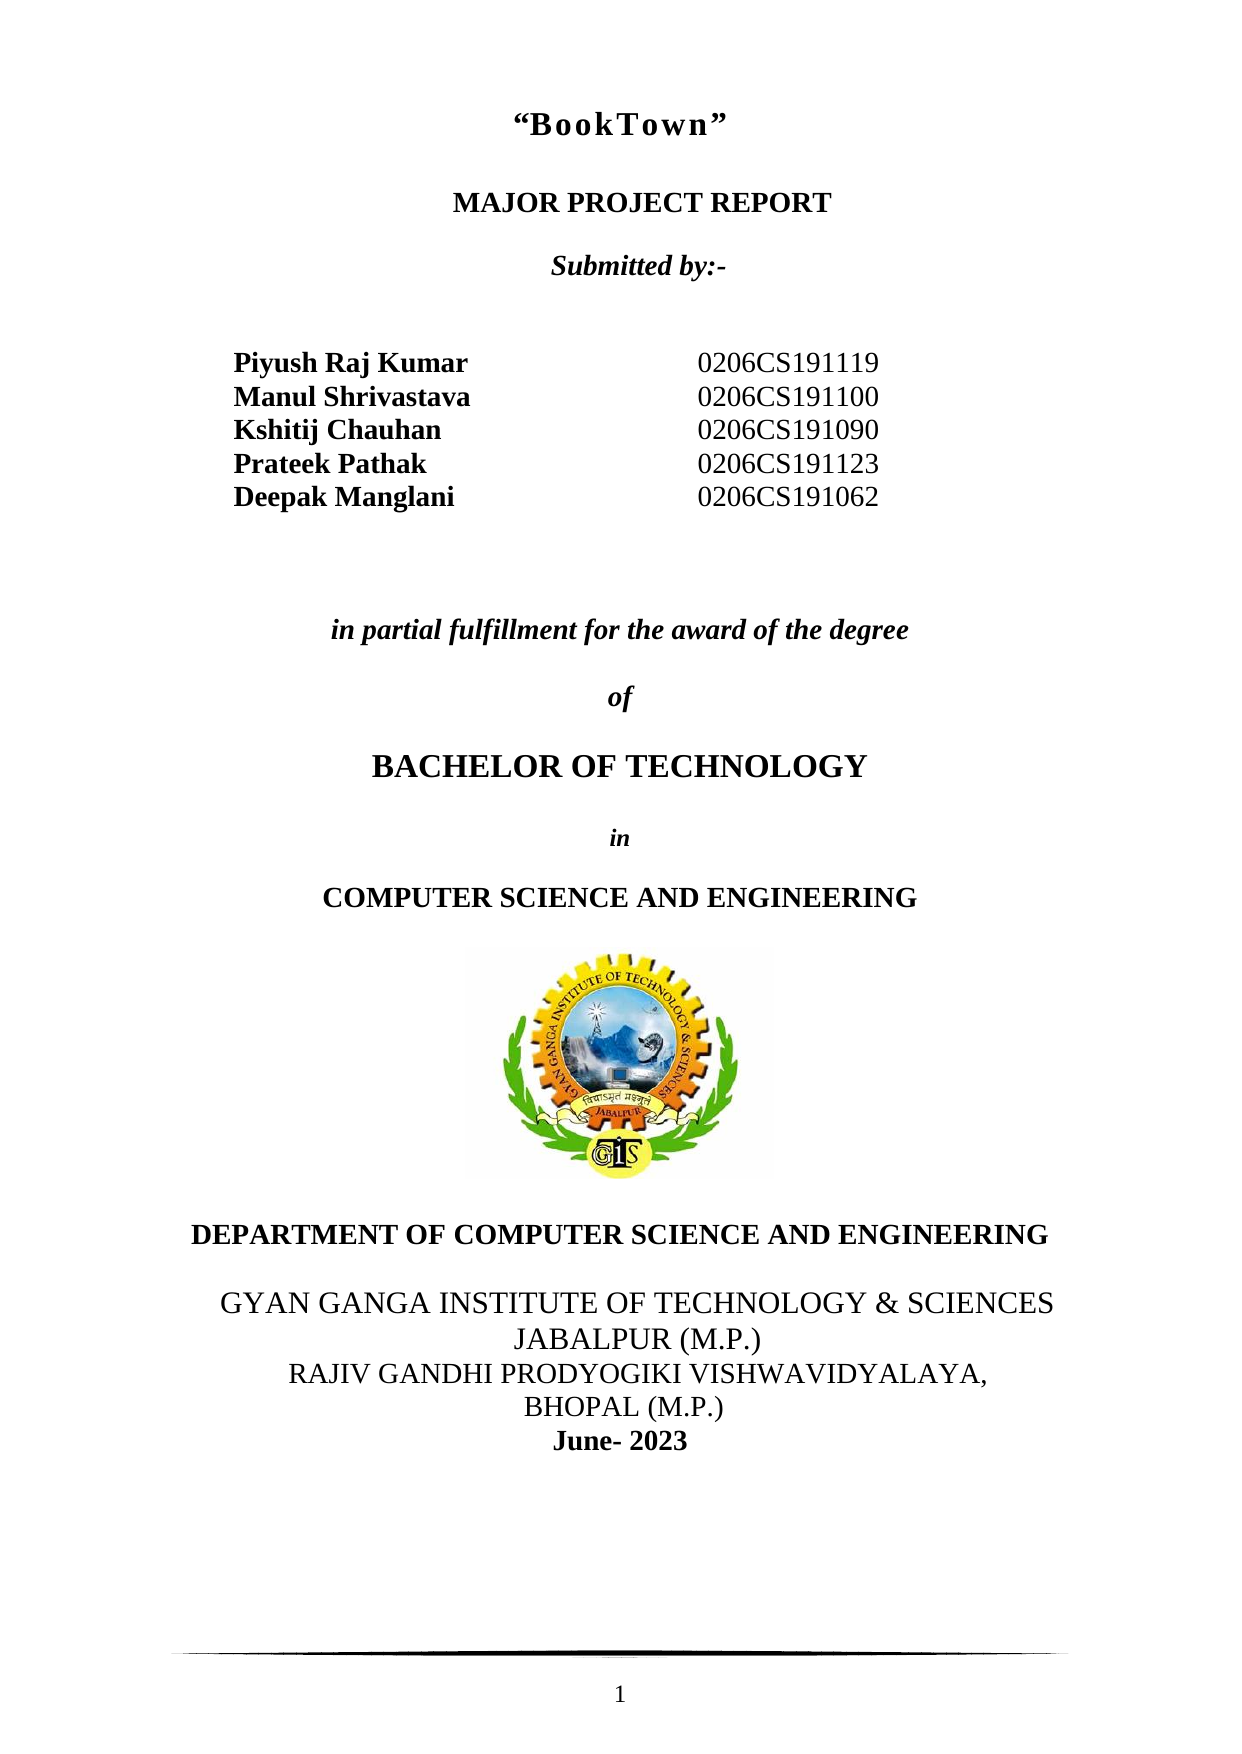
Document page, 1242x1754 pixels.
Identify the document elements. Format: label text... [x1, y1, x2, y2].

text June- 2023 [73, 1423, 1167, 1457]
text “BookTown” [73, 104, 1167, 142]
text of [73, 679, 1167, 713]
text RAJIV GANDHI PRODYOGIKI VISHWAVIDYALAYA, [73, 1356, 1167, 1389]
text GYAN GANGA INSTITUTE OF TECHNOLOGY & SCIENCES [92, 1284, 1183, 1320]
text MAJOR PROJECT REPORT [110, 186, 1167, 219]
text BHOPAL (M.P.) [73, 1389, 1167, 1423]
text BACHELOR OF TECHNOLOGY [73, 746, 1167, 784]
picture [171, 1649, 1069, 1658]
picture [465, 947, 775, 1179]
text JABALPUR (M.P.) [92, 1320, 1183, 1356]
text in [73, 823, 1167, 852]
text Submitted by:- [110, 248, 1167, 281]
text COMPUTER SCIENCE AND ENGINEERING [73, 880, 1167, 914]
text DEPARTMENT OF COMPUTER SCIENCE AND ENGINEERING [73, 1217, 1167, 1251]
text in partial fulfillment for the award of the degree [73, 612, 1167, 646]
